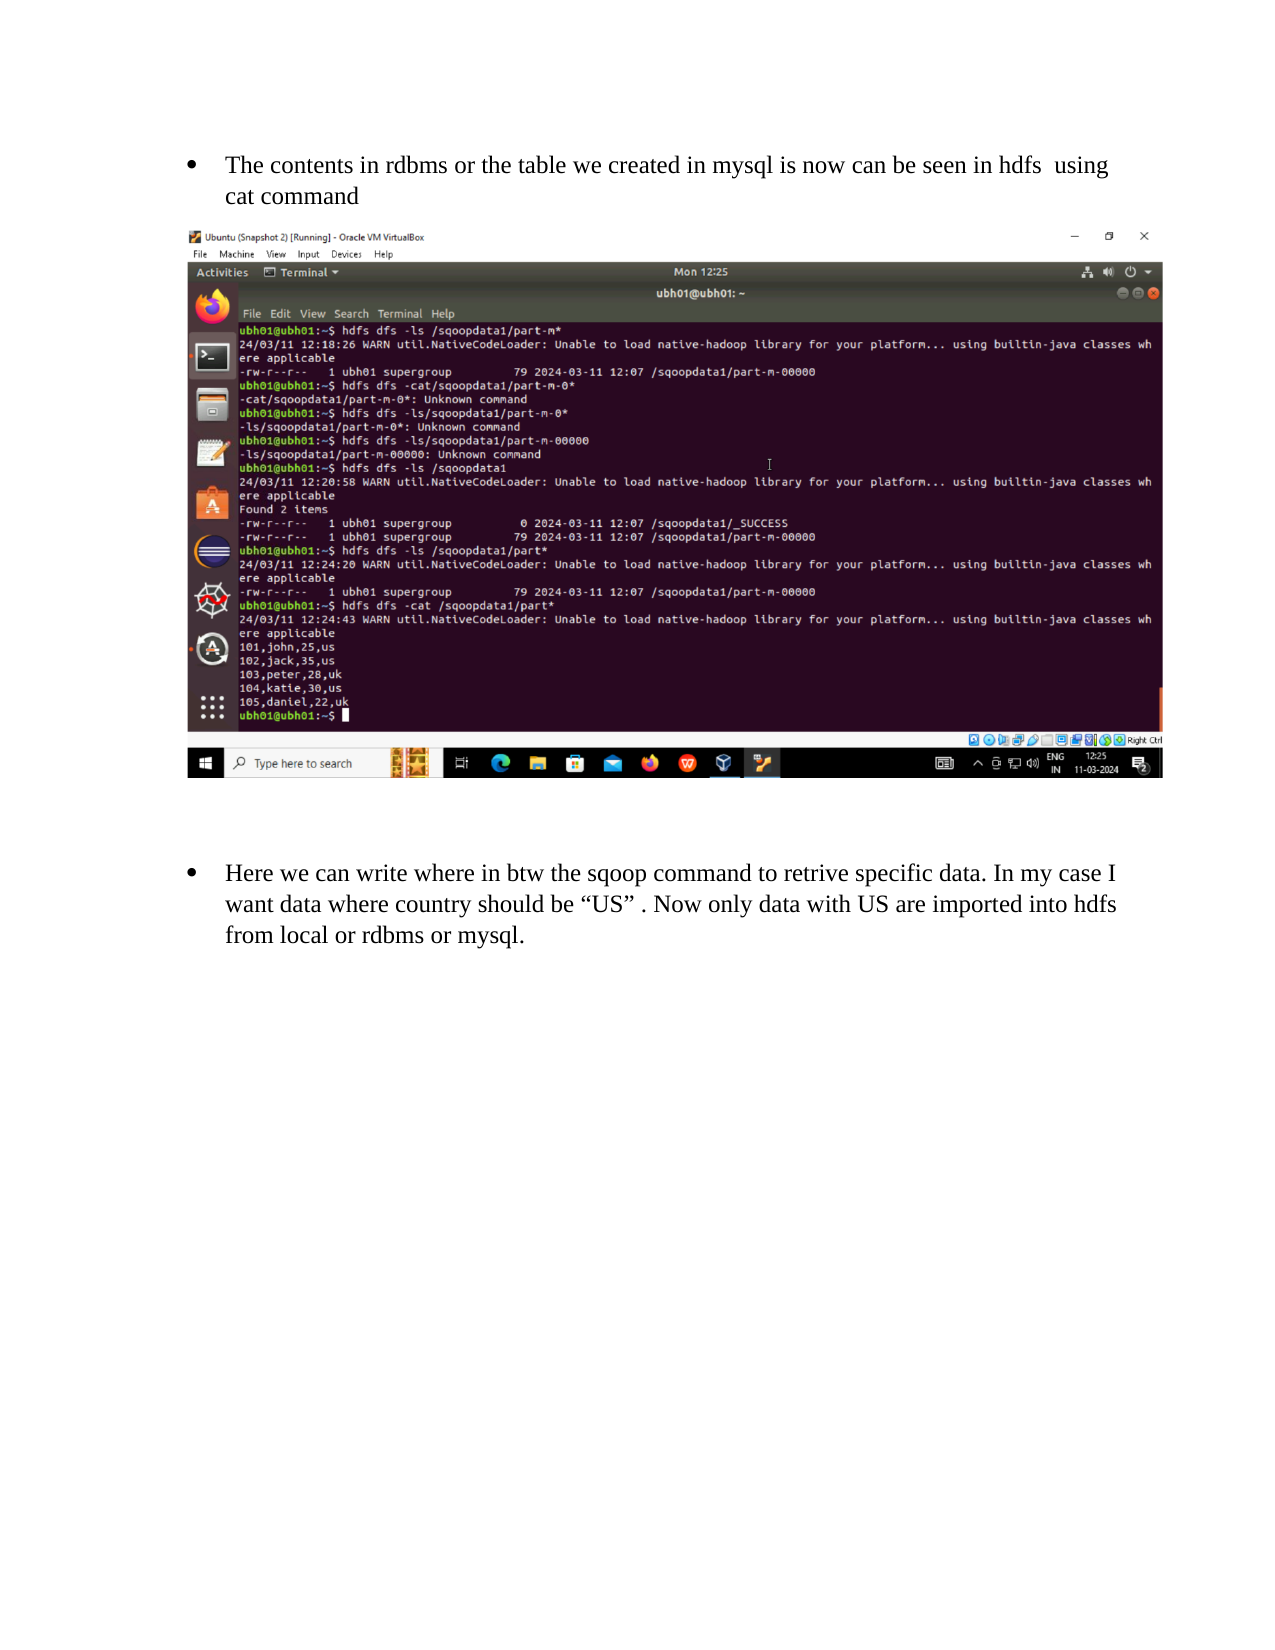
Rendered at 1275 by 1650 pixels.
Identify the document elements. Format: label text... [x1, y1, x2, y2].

list Here we can write where in btw the sqoop command to retrive specific data. In my case I want data where country should be “US” . Now only data with US are imported into hdfs from local or rdbms or mysql. [187, 858, 1125, 949]
picture [187, 228, 1163, 778]
list The contents in rdbms or the table we created in mysql is now can be seen in hdfs using cat command [187, 150, 1125, 210]
